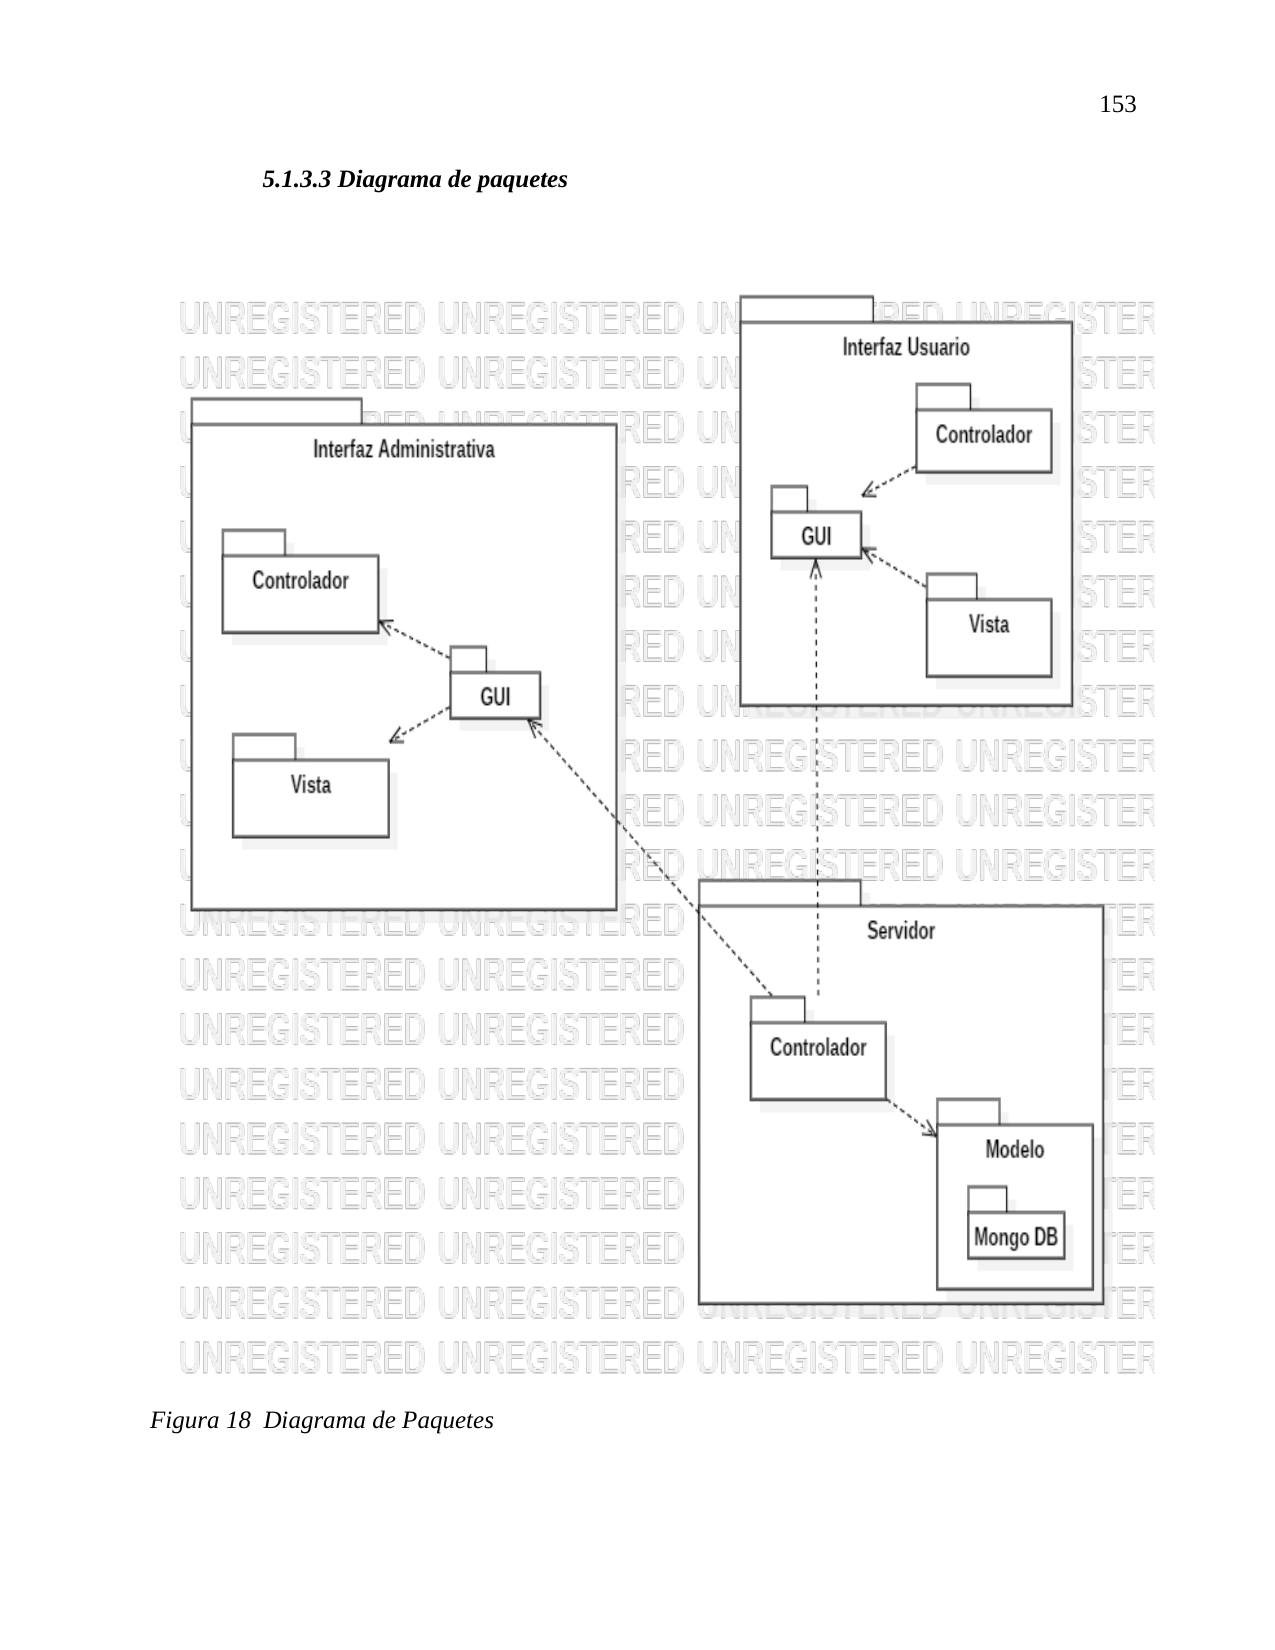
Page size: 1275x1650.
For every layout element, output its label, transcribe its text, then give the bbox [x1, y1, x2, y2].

picture [179, 279, 1155, 1377]
subtitle Diagrama de paquetes [262, 164, 1125, 193]
